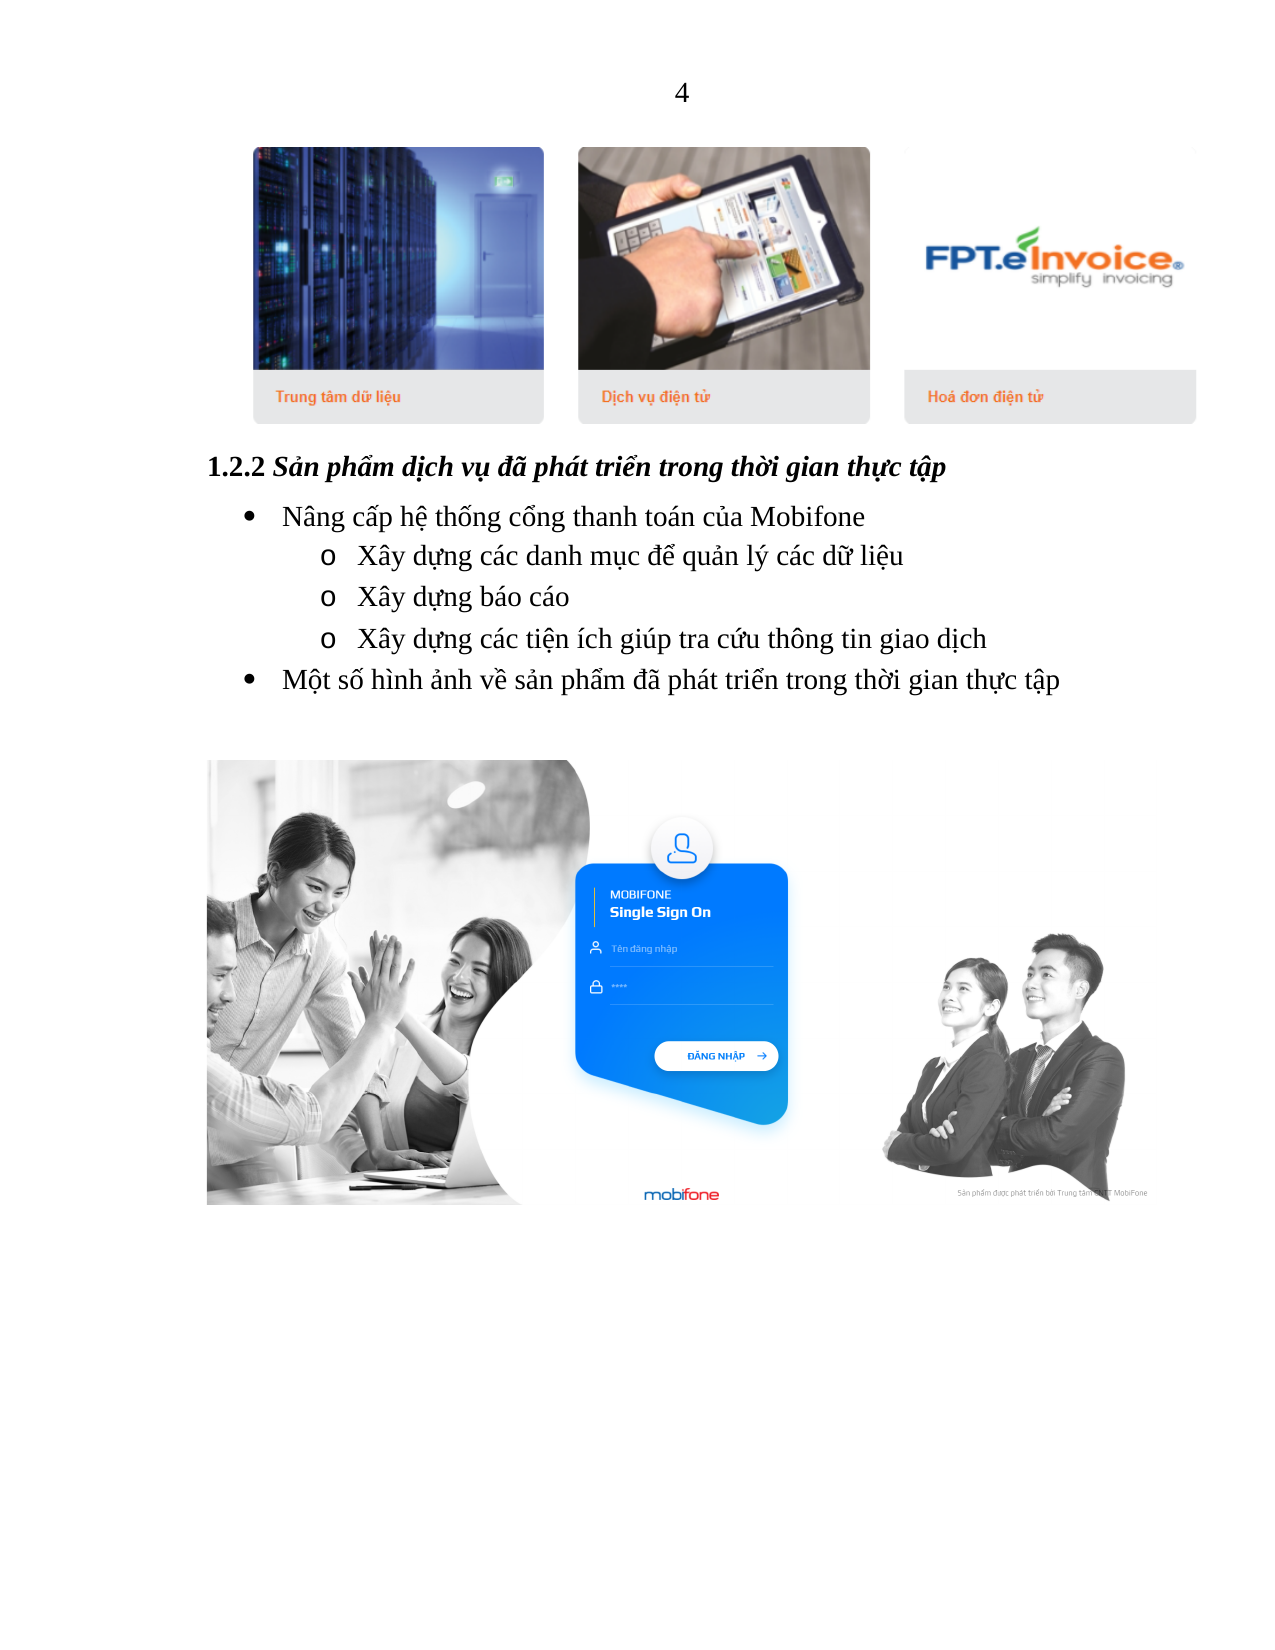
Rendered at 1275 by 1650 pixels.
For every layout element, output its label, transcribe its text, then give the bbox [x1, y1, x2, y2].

picture [251, 147, 1202, 424]
list Một số hình ảnh về sản phẩm đã phát triển trong thời gian thực tập [244, 662, 1157, 696]
picture [206, 760, 1157, 1205]
list Xây dựng các tiện ích giúp tra cứu thông tin giao dịch [319, 621, 1157, 657]
list Xây dựng các danh mục để quản lý các dữ liệu [319, 538, 1157, 574]
subtitle Sản phẩm dịch vụ đã phát triển trong thời gian thực tập [207, 449, 1157, 483]
list Xây dựng báo cáo [319, 579, 1157, 615]
list Nâng cấp hệ thống cổng thanh toán của Mobifone [244, 499, 1157, 533]
